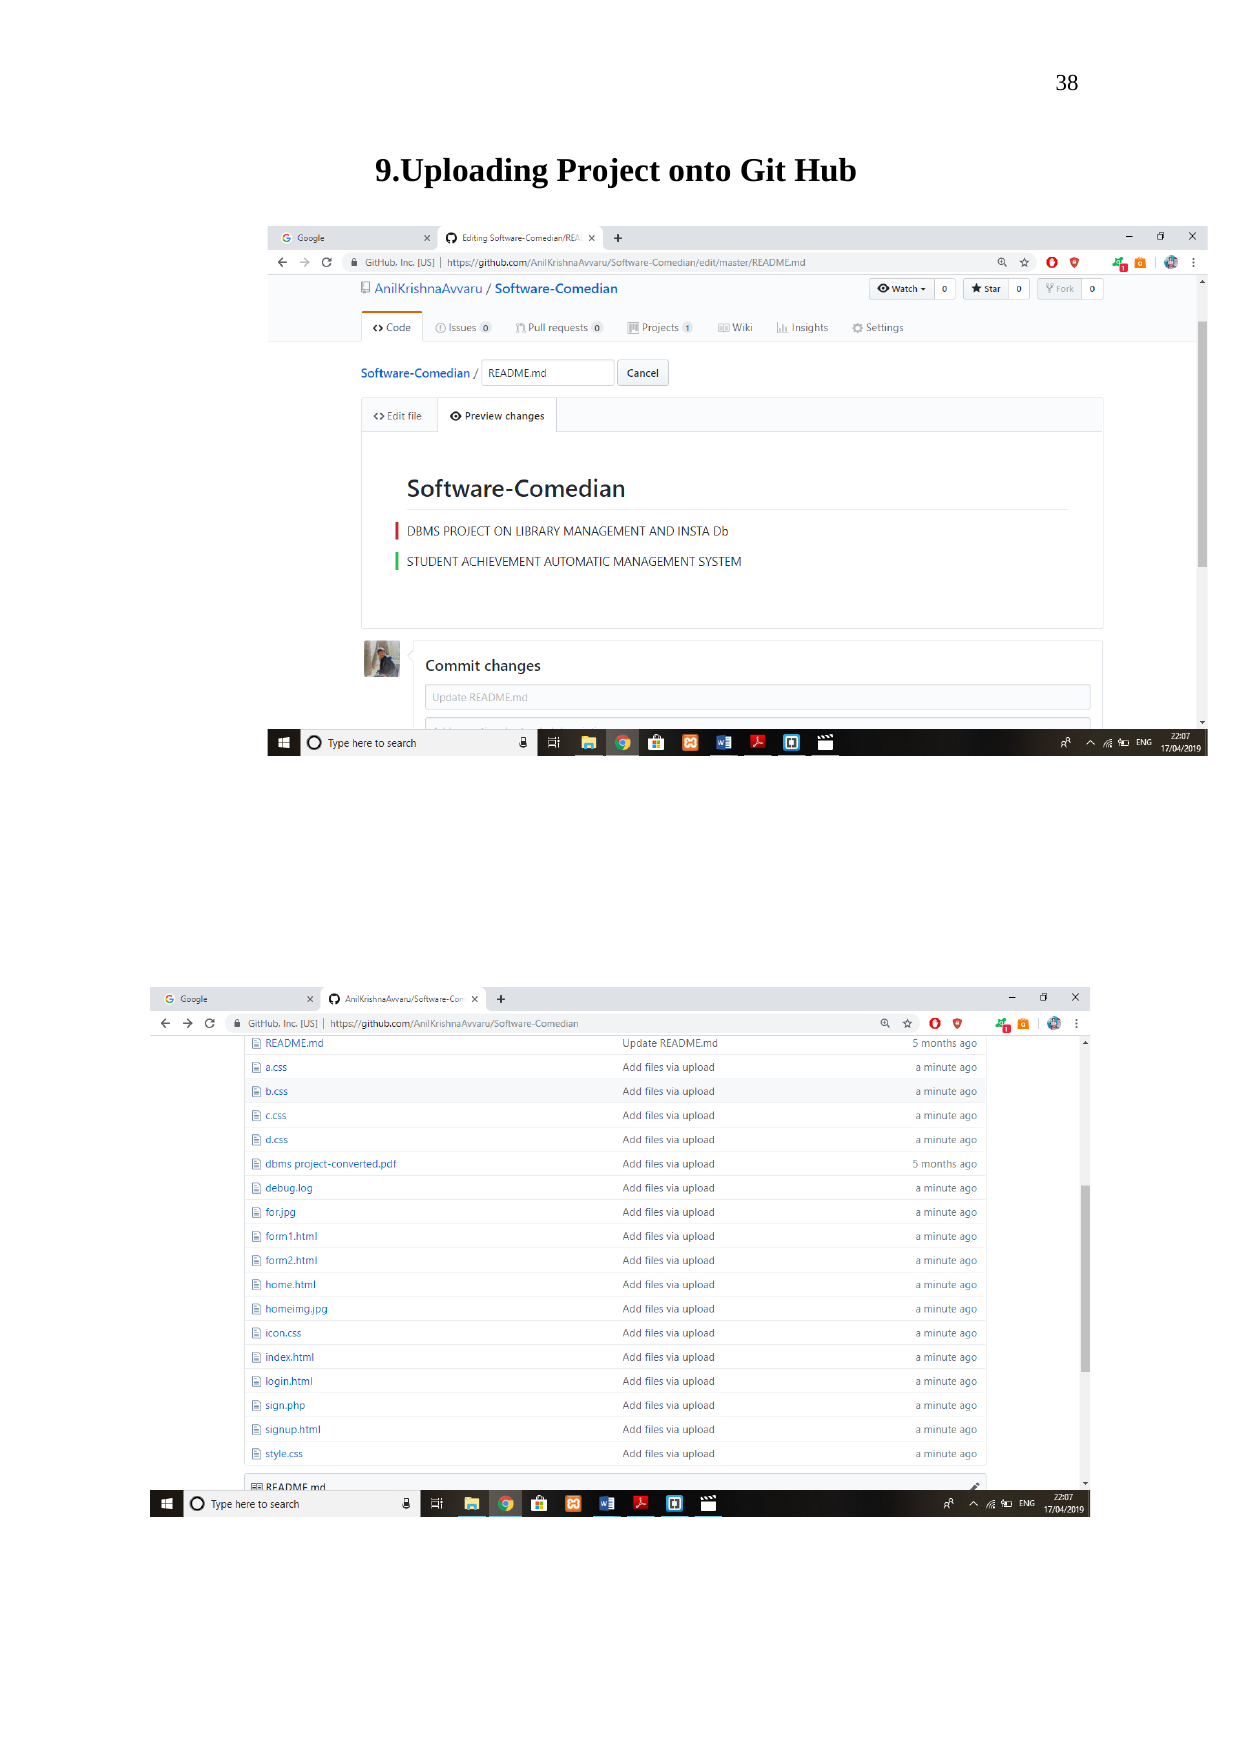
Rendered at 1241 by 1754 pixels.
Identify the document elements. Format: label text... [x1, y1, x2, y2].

text 9.Uploading Project onto Git Hub [267, 150, 1090, 188]
picture [150, 987, 1091, 1517]
picture [267, 226, 1208, 756]
